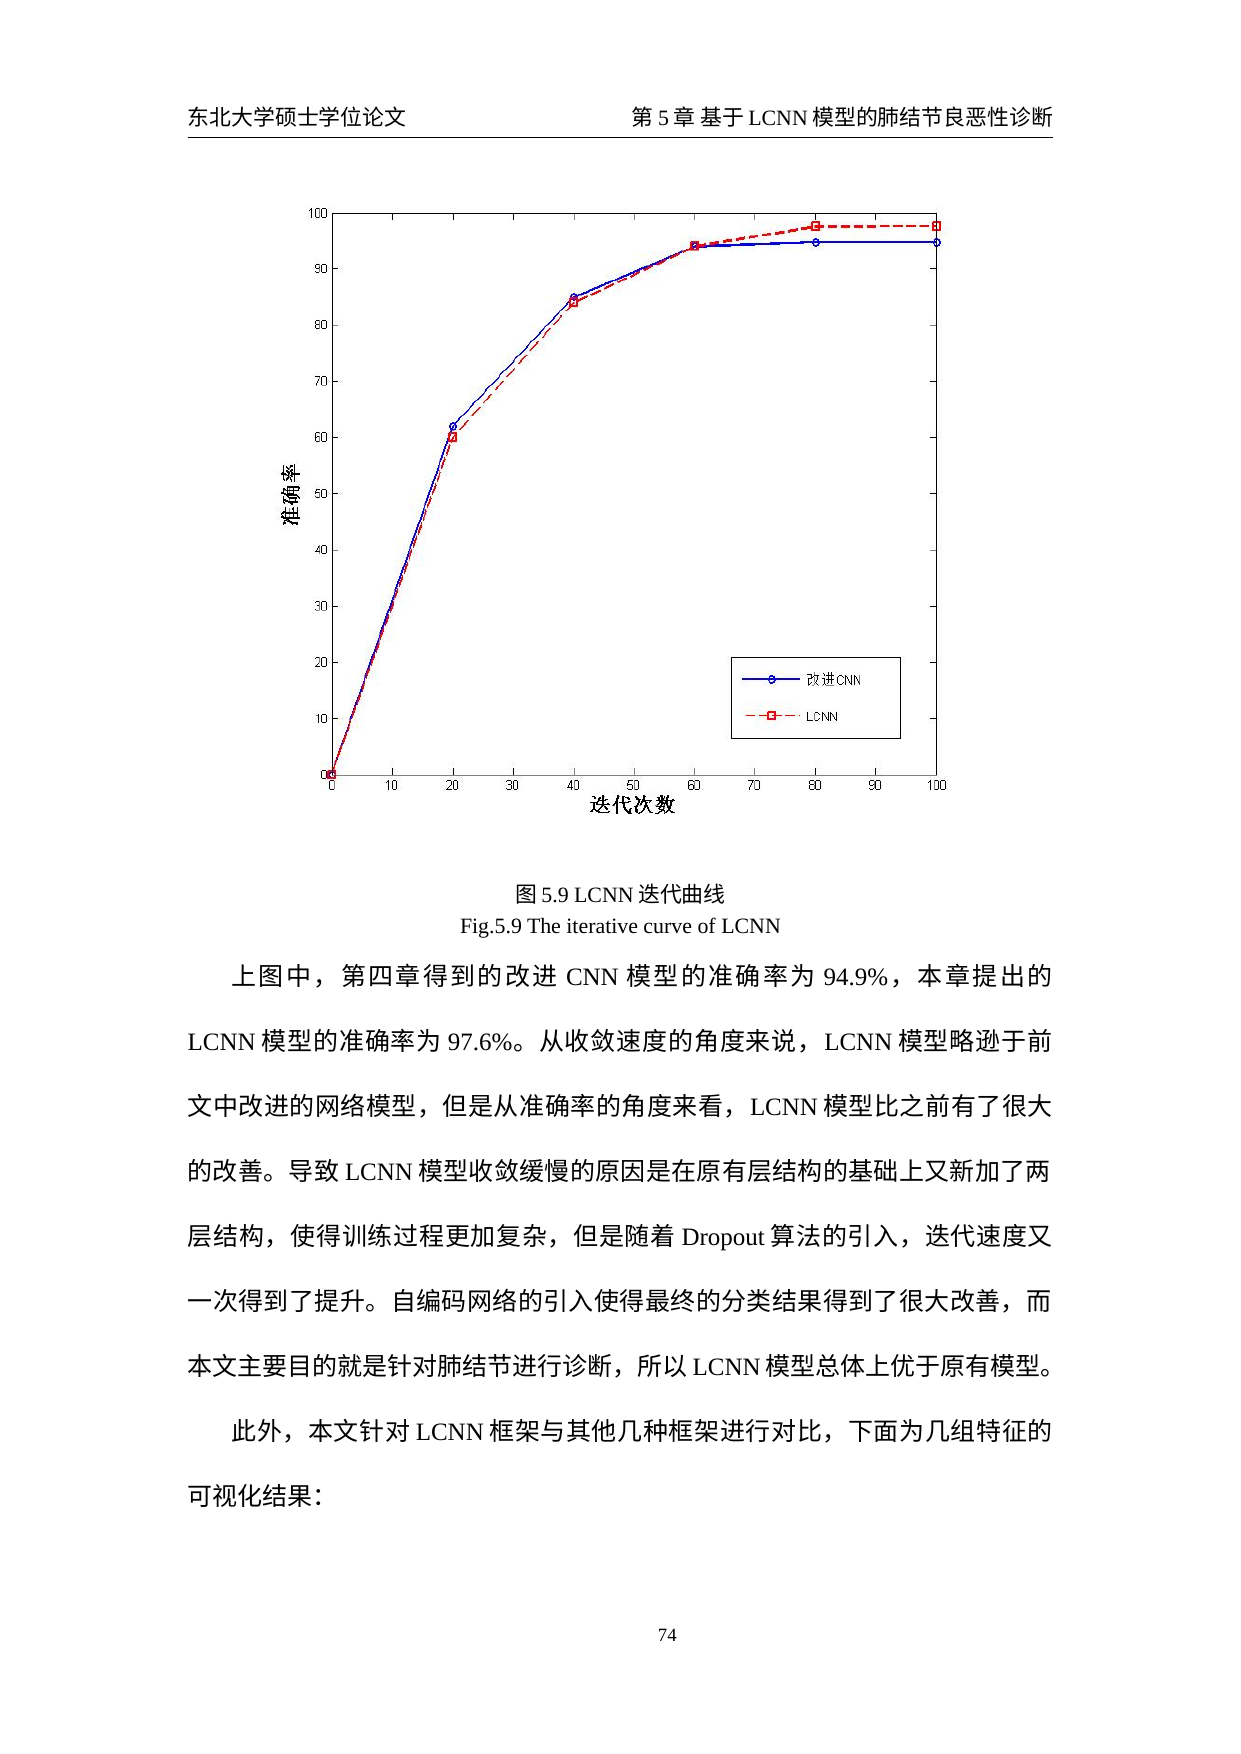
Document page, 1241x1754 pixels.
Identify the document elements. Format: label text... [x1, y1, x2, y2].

text Fig.5.9 The iterative curve of LCNN [187, 909, 1053, 942]
text 上图中，第四章得到的改进CNN模型的准确率为94.9%，本章提出的LCNN模型的准确率为97.6%。从收敛速度的角度来说，LCNN模型略逊于前文中改进的网络模型，但是从准确率的角度来看，LCNN模型比之前有了很大的改善。导致LCNN模型收敛缓慢的原因是在原有层结构的基础上又新加了两层结构，使得训练过程更加复杂，但是随着Dropout算法的引入，迭代速度又一次得到了提升。自编码网络的引入使得最终的分类结果得到了很大改善，而本文主要目的就是针对肺结节进行诊断，所以LCNN模型总体上优于原有模型。 [187, 942, 1053, 1397]
text 图5.9 LCNN迭代曲线 [187, 877, 1053, 909]
picture [230, 162, 1010, 850]
text 此外，本文针对LCNN框架与其他几种框架进行对比，下面为几组特征的可视化结果： [187, 1397, 1053, 1527]
